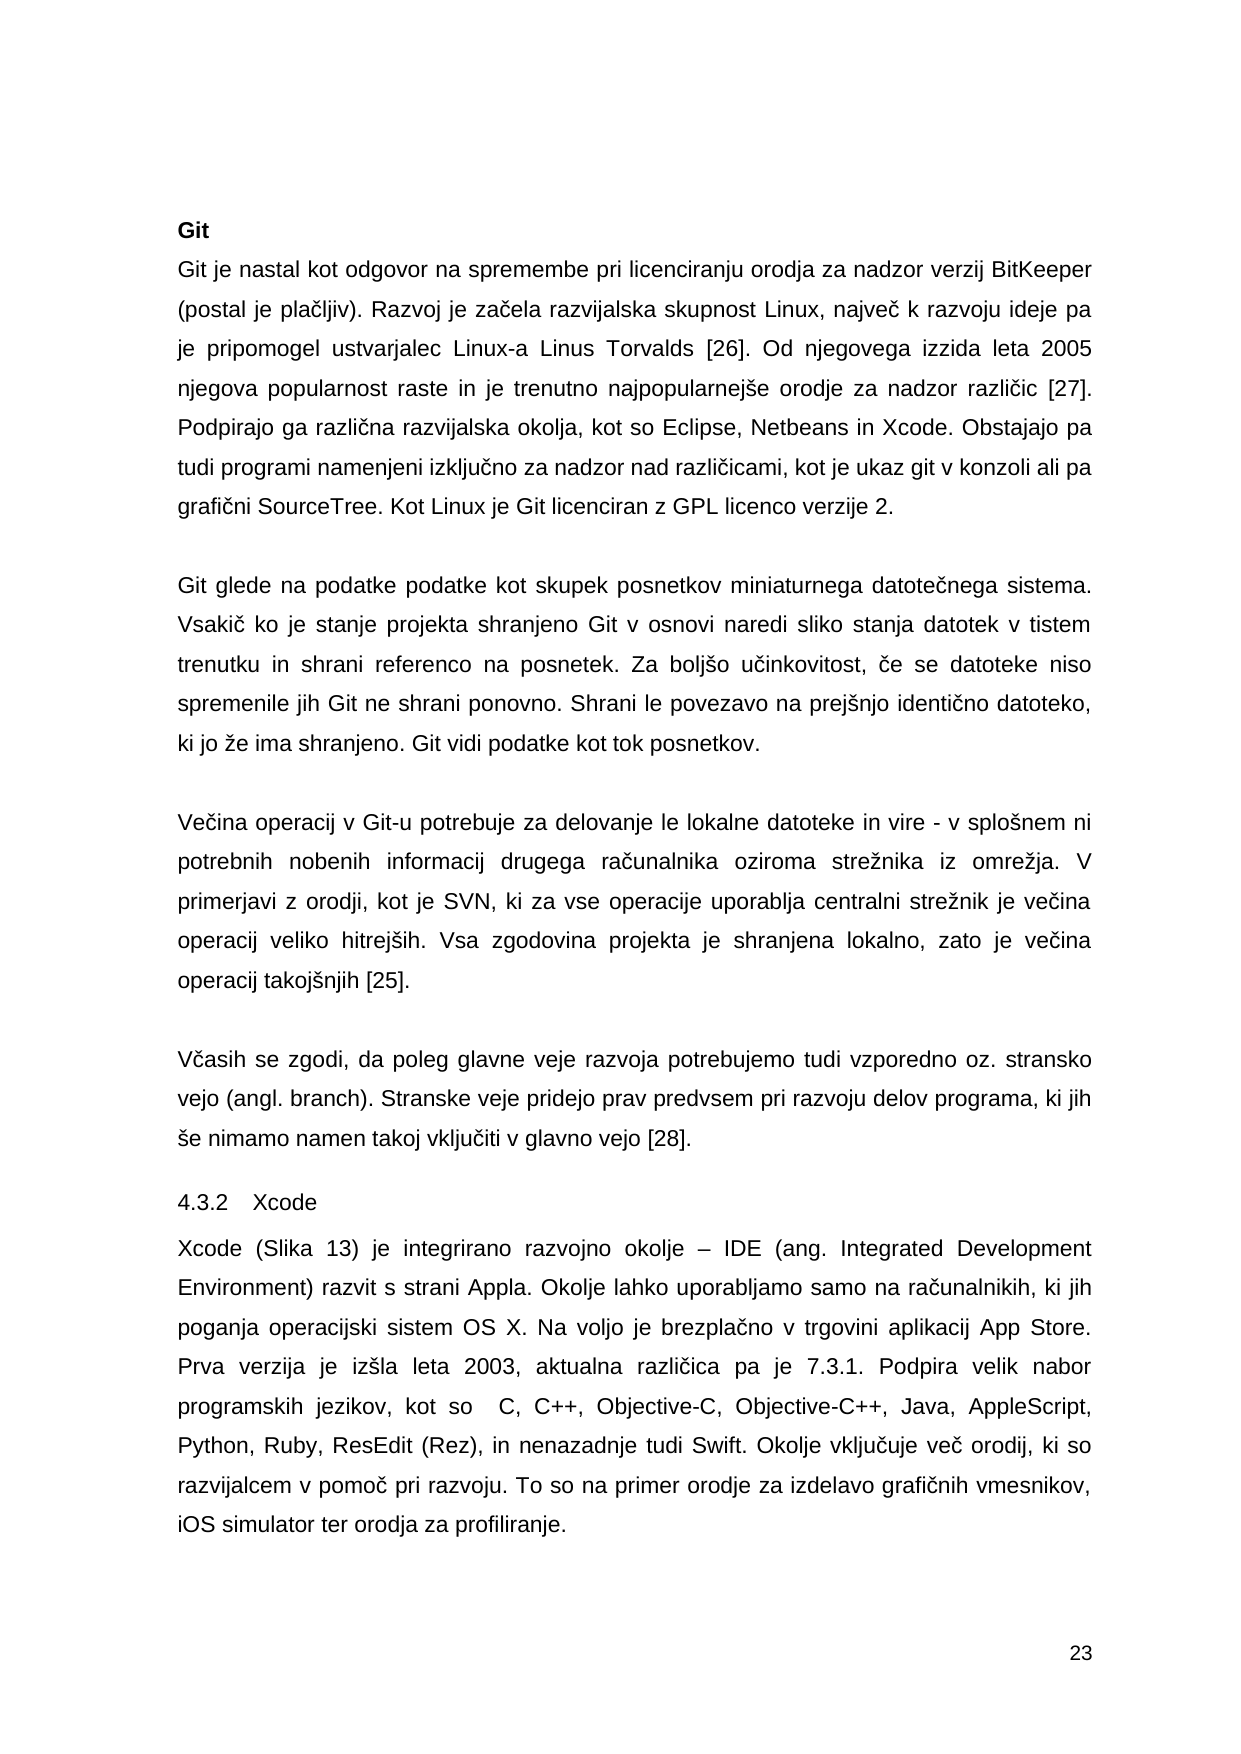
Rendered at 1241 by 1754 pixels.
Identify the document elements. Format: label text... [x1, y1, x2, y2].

text Git glede na podatke podatke kot skupek posnetkov miniaturnega datotečnega sistema. Vsakič ko je stanje projekta shranjeno Git v osnovi naredi sliko stanja datotek v tistem trenutku in shrani referenco na posnetek. Za boljšo učinkovitost, če se datoteke niso spremenile jih Git ne shrani ponovno. Shrani le povezavo na prejšnjo identično datoteko, ki jo že ima shranjeno. Git vidi podatke kot tok posnetkov. [177, 572, 1092, 756]
text Git je nastal kot odgovor na spremembe pri licenciranju orodja za nadzor verzij BitKeeper (postal je plačljiv). Razvoj je začela razvijalska skupnost Linux, največ k razvoju ideje pa je pripomogel ustvarjalec Linux-a Linus Torvalds [26]. Od njegovega izzida leta 2005 njegova popularnost raste in je trenutno najpopularnejše orodje za nadzor različic [27]. Podpirajo ga različna razvijalska okolja, kot so Eclipse, Netbeans in Xcode. Obstajajo pa tudi programi namenjeni izključno za nadzor nad različicami, kot je ukaz git v konzoli ali pa grafični SourceTree. Kot Linux je Git licenciran z GPL licenco verzije 2. [177, 256, 1092, 519]
text Včasih se zgodi, da poleg glavne veje razvoja potrebujemo tudi vzporedno oz. stransko vejo (angl. branch). Stranske veje pridejo prav predvsem pri razvoju delov programa, ki jih še nimamo namen takoj vključiti v glavno vejo [28]. [177, 1046, 1092, 1151]
subtitle Xcode [177, 1189, 1092, 1216]
text Xcode (Slika 13) je integrirano razvojno okolje – IDE (ang. Integrated Development Environment) razvit s strani Appla. Okolje lahko uporabljamo samo na računalnikih, ki jih poganja operacijski sistem OS X. Na voljo je brezplačno v trgovini aplikacij App Store. Prva verzija je izšla leta 2003, aktualna različica pa je 7.3.1. Podpira velik nabor programskih jezikov, kot so C, C++, Objective-C, Objective-C++, Java, AppleScript, Python, Ruby, ResEdit (Rez), in nenazadnje tudi Swift. Okolje vključuje več orodij, ki so razvijalcem v pomoč pri razvoju. To so na primer orodje za izdelavo grafičnih vmesnikov, iOS simulator ter orodja za profiliranje. [177, 1235, 1092, 1538]
text Večina operacij v Git-u potrebuje za delovanje le lokalne datoteke in vire - v splošnem ni potrebnih nobenih informacij drugega računalnika oziroma strežnika iz omrežja. V primerjavi z orodji, kot je SVN, ki za vse operacije uporablja centralni strežnik je večina operacij veliko hitrejših. Vsa zgodovina projekta je shranjena lokalno, zato je večina operacij takojšnjih [25]. [177, 809, 1092, 993]
text Git [177, 217, 1092, 243]
